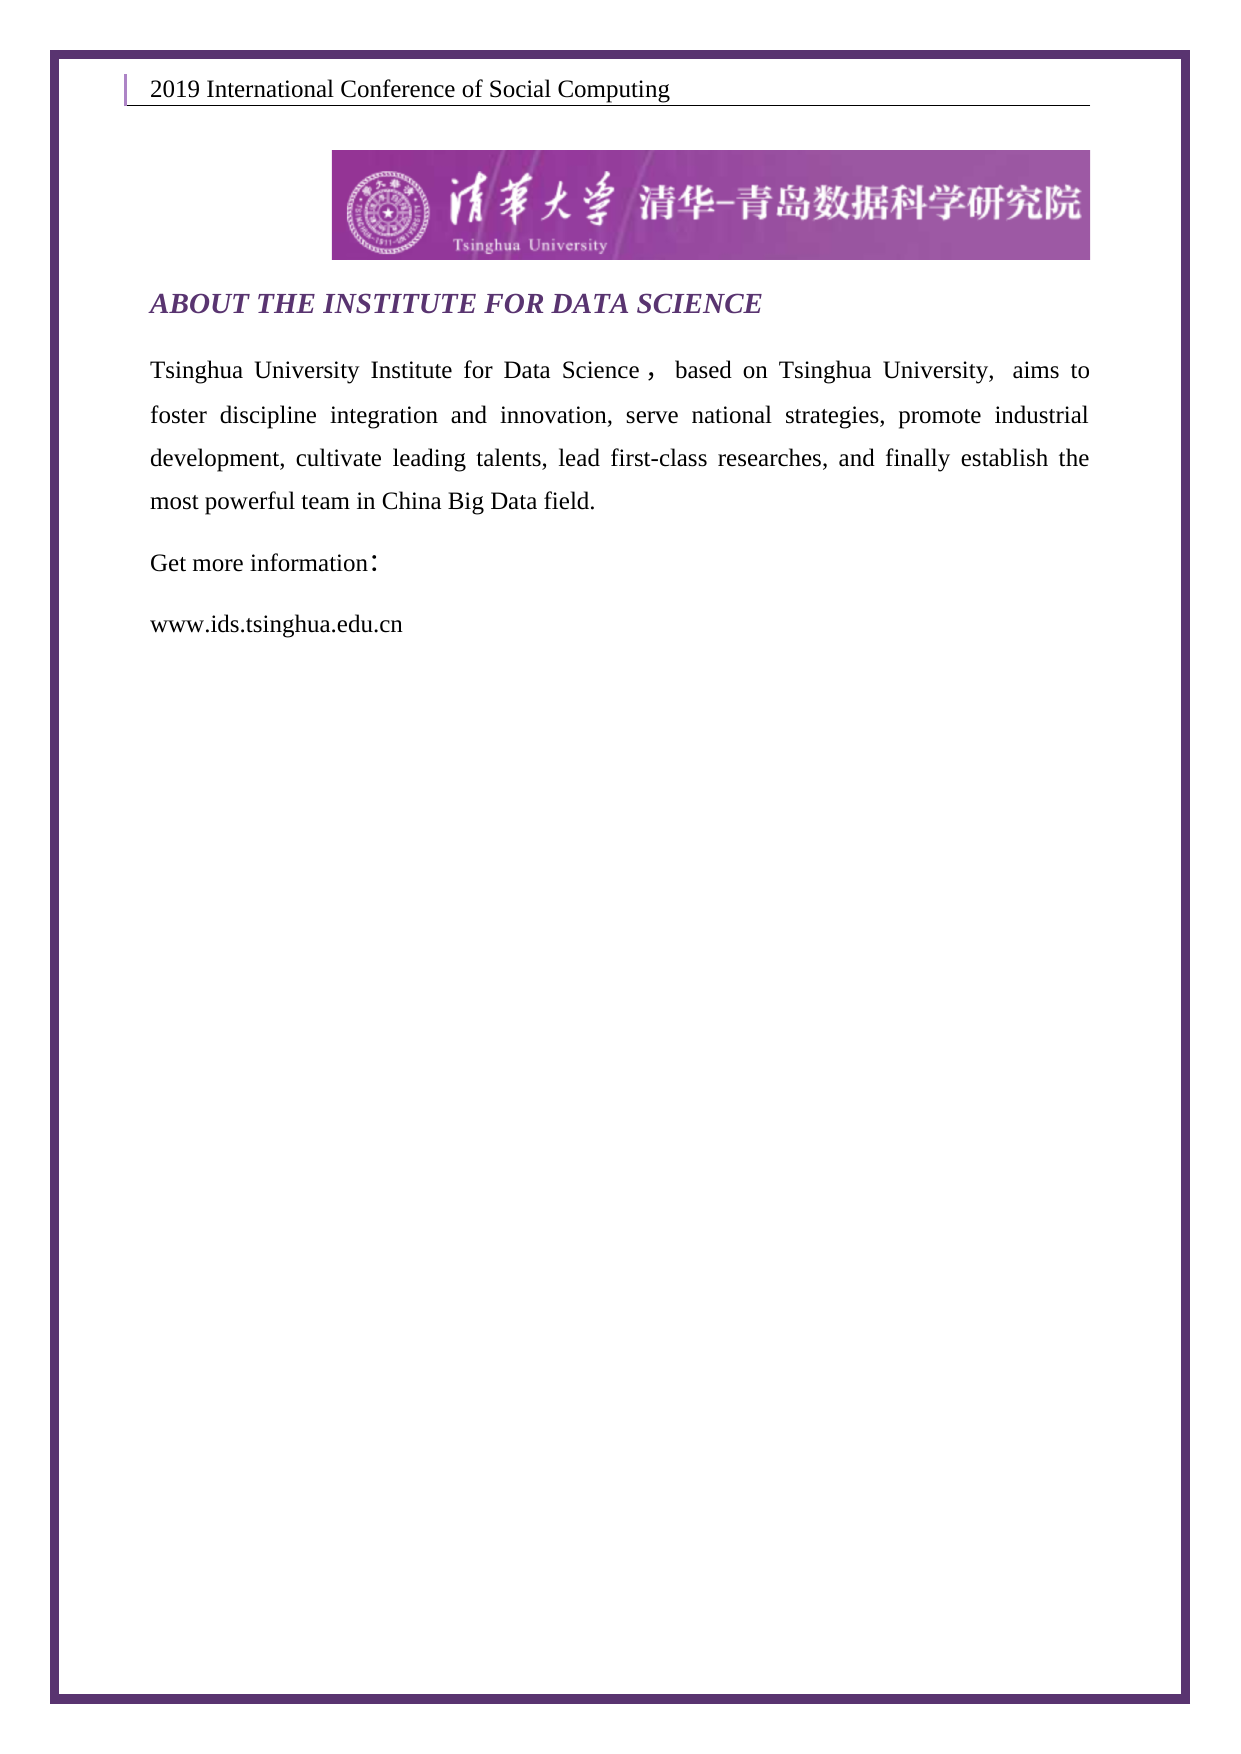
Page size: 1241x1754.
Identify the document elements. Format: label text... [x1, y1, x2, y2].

text Get more information： [150, 542, 1090, 578]
text www.ids.tsinghua.edu.cn [150, 609, 1090, 638]
picture [331, 150, 1091, 260]
text Tsinghua University Institute for Data Science，based on Tsinghua University, aims to foster discipline integration and innovation, serve national strategies, promote industrial development, cultivate leading talents, lead first-class researches, and finally establish the most powerful team in China Big Data field. [150, 349, 1090, 515]
text ABOUT THE INSTITUTE FOR DATA SCIENCE [150, 287, 1090, 320]
